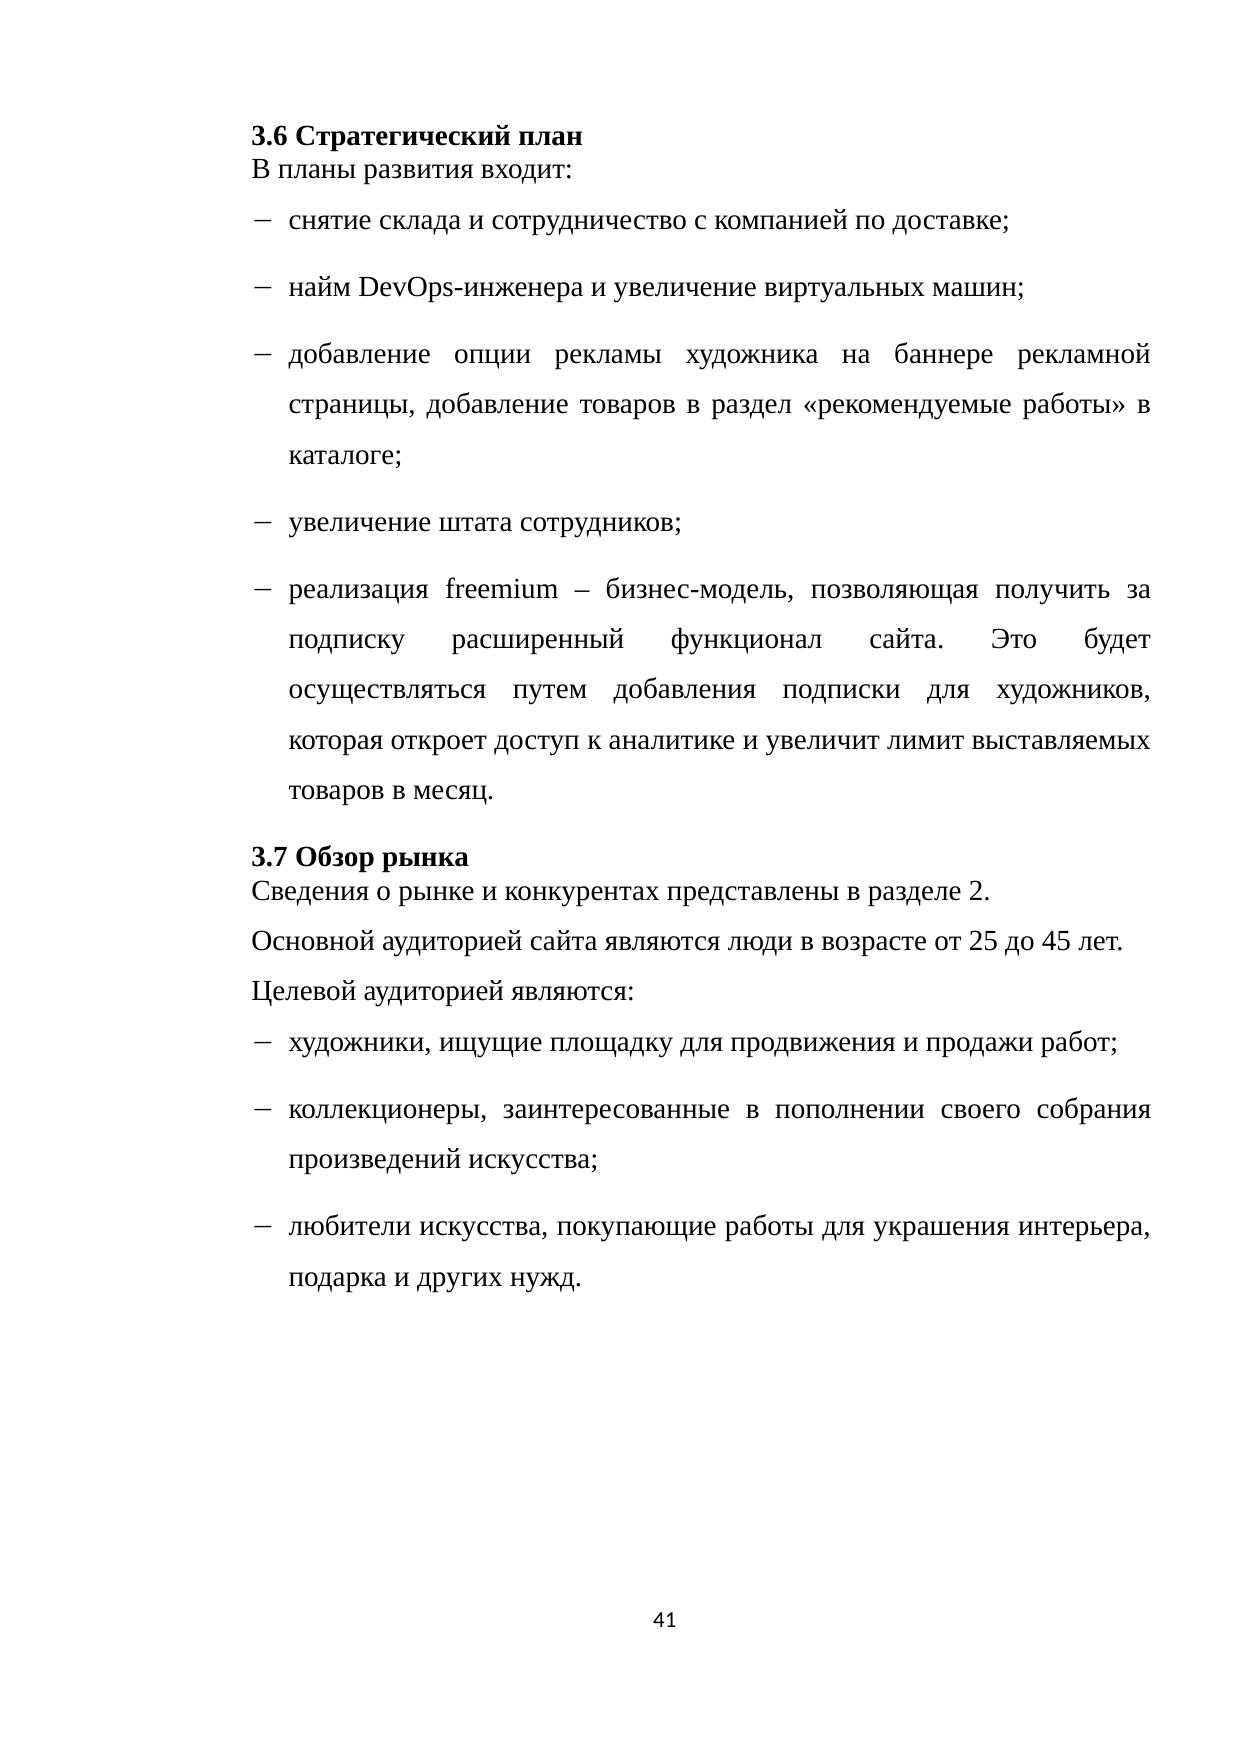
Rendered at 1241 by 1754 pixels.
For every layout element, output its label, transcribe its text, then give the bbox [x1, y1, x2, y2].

text художники, ищущие площадку для продвижения и продажи работ; [251, 1024, 1152, 1057]
text Обзор рынка [251, 839, 1152, 873]
text Стратегический план [251, 118, 1152, 152]
text любители искусства, покупающие работы для украшения интерьера, подарка и других нужд. [251, 1208, 1152, 1292]
text добавление опции рекламы художника на баннере рекламной страницы, добавление товаров в раздел «рекомендуемые работы» в каталоге; [251, 336, 1152, 470]
text коллекционеры, заинтересованные в пополнении своего собрания произведений искусства; [251, 1091, 1152, 1175]
text увеличение штата сотрудников; [251, 504, 1152, 537]
text найм DevOps-инженера и увеличение виртуальных машин; [251, 269, 1152, 303]
text Целевой аудиторией являются: [177, 973, 1152, 1007]
text Основной аудиторией сайта являются люди в возрасте от 25 до 45 лет. [177, 923, 1152, 957]
text В планы развития входит: [177, 152, 1152, 185]
text Сведения о рынке и конкурентах представлены в разделе 2. [177, 873, 1152, 906]
text реализация freemium – бизнес-модель, позволяющая получить за подписку расширенный функционал сайта. Это будет осуществляться путем добавления подписки для художников, которая откроет доступ к аналитике и увеличит лимит выставляемых товаров в месяц. [251, 571, 1152, 806]
text снятие склада и сотрудничество с компанией по доставке; [251, 202, 1152, 236]
